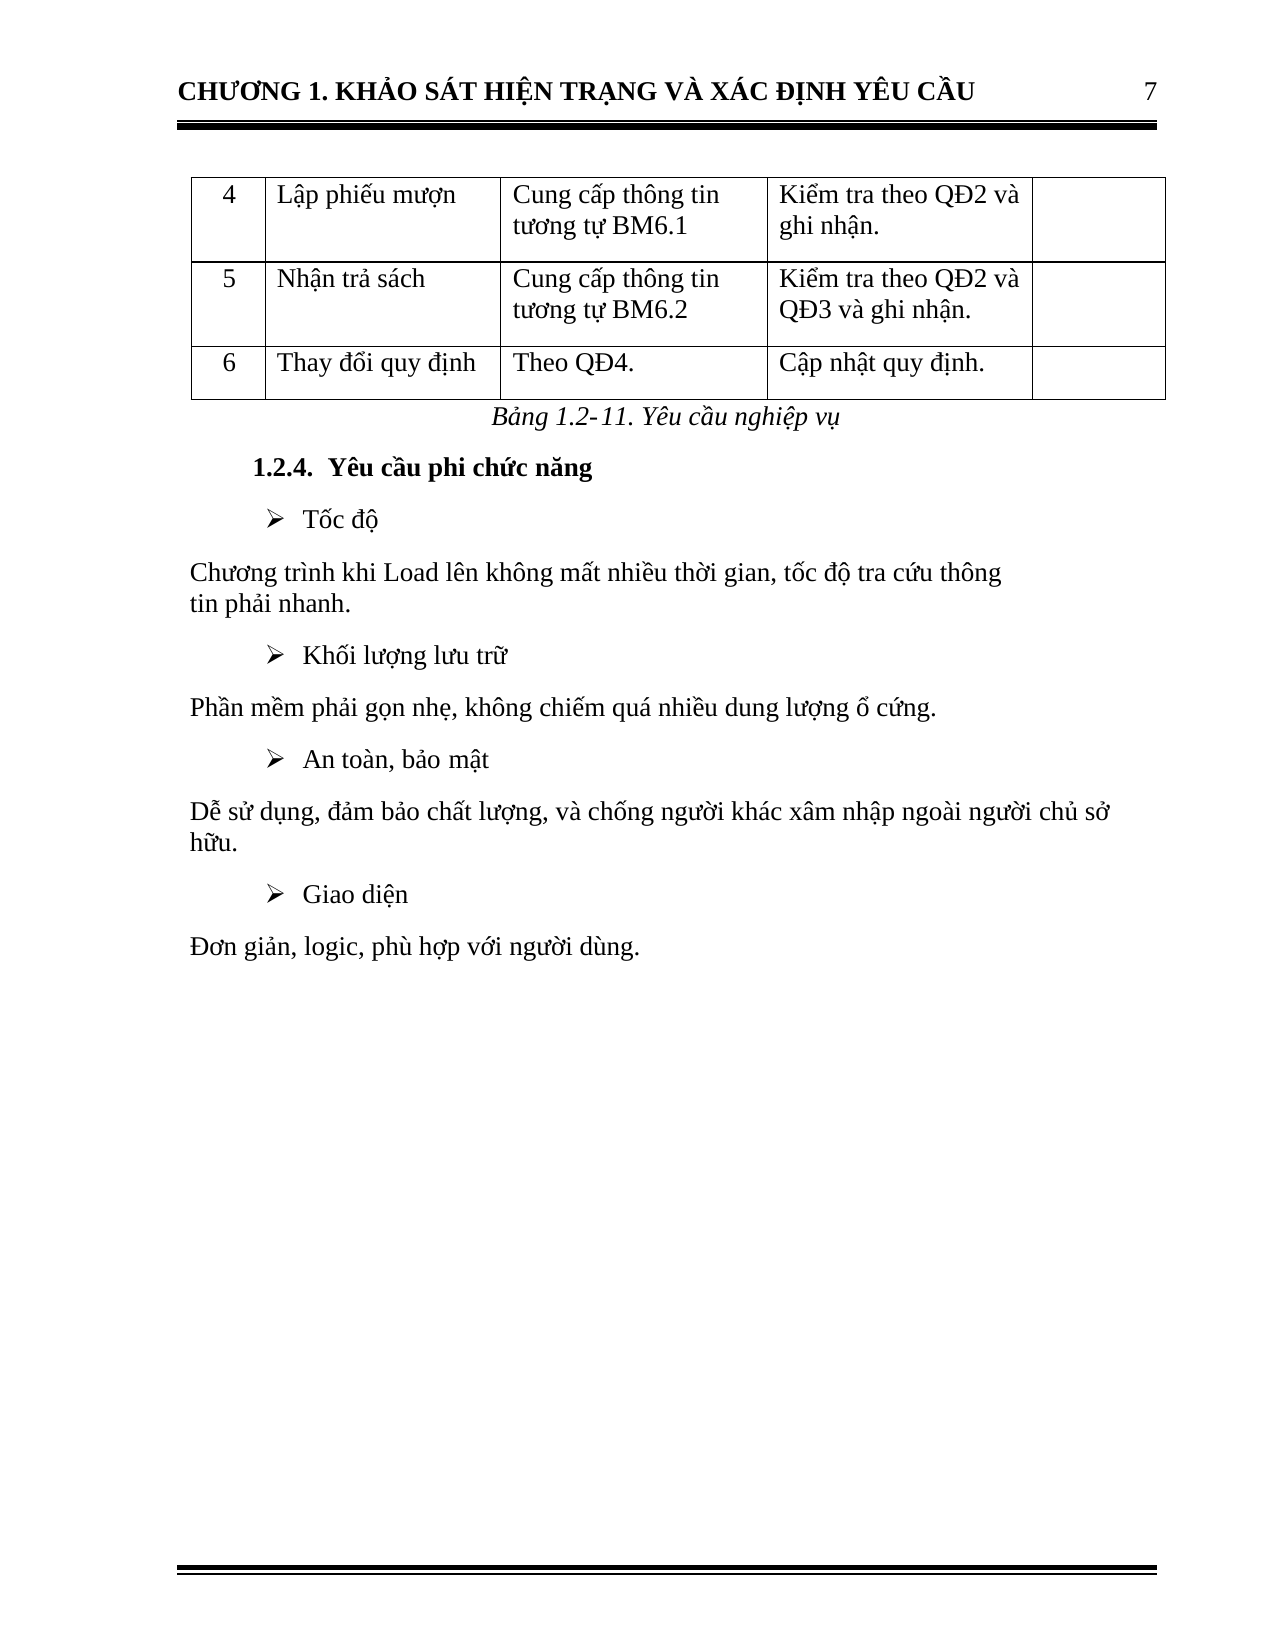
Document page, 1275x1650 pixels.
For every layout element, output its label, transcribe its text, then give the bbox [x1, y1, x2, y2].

table_cell Thay đổi quy định [266, 347, 500, 398]
list Giao diện [264, 878, 1157, 909]
table_cell [1033, 347, 1165, 398]
table_cell 6 [192, 347, 265, 398]
list Tốc độ [264, 503, 1157, 535]
table_cell Theo QĐ4. [501, 347, 767, 398]
table_cell Lập phiếu mượn [266, 178, 500, 261]
table_cell [1033, 263, 1165, 346]
table_cell 4 [192, 178, 265, 261]
table_cell Nhận trả sách [266, 263, 500, 346]
list An toàn, bảo mật [264, 743, 1157, 774]
table_cell Cập nhật quy định. [768, 347, 1032, 398]
table_cell Kiểm tra theo QĐ2 và QĐ3 và ghi nhận. [768, 263, 1032, 346]
table_cell [1033, 178, 1165, 261]
table_cell Cung cấp thông tin tương tự BM6.2 [501, 263, 767, 346]
text Phần mềm phải gọn nhẹ, không chiếm quá nhiều dung lượng ổ cứng. [189, 691, 1157, 722]
text Đơn giản, logic, phù hợp với người dùng. [189, 930, 1157, 961]
text Chương trình khi Load lên không mất nhiều thời gian, tốc độ tra cứu thông tin phải nhanh. [189, 556, 1029, 618]
subtitle Yêu cầu phi chức năng [252, 452, 1157, 483]
table_cell 5 [192, 263, 265, 346]
table_cell Kiểm tra theo QĐ2 và ghi nhận. [768, 178, 1032, 261]
table_cell Cung cấp thông tin tương tự BM6.1 [501, 178, 767, 261]
list Khối lượng lưu trữ [264, 639, 1157, 670]
text Bảng 1.2-11. Yêu cầu nghiệp vụ [177, 399, 1157, 431]
text Dễ sử dụng, đảm bảo chất lượng, và chống người khác xâm nhập ngoài người chủ sở hữu. [189, 795, 1157, 857]
